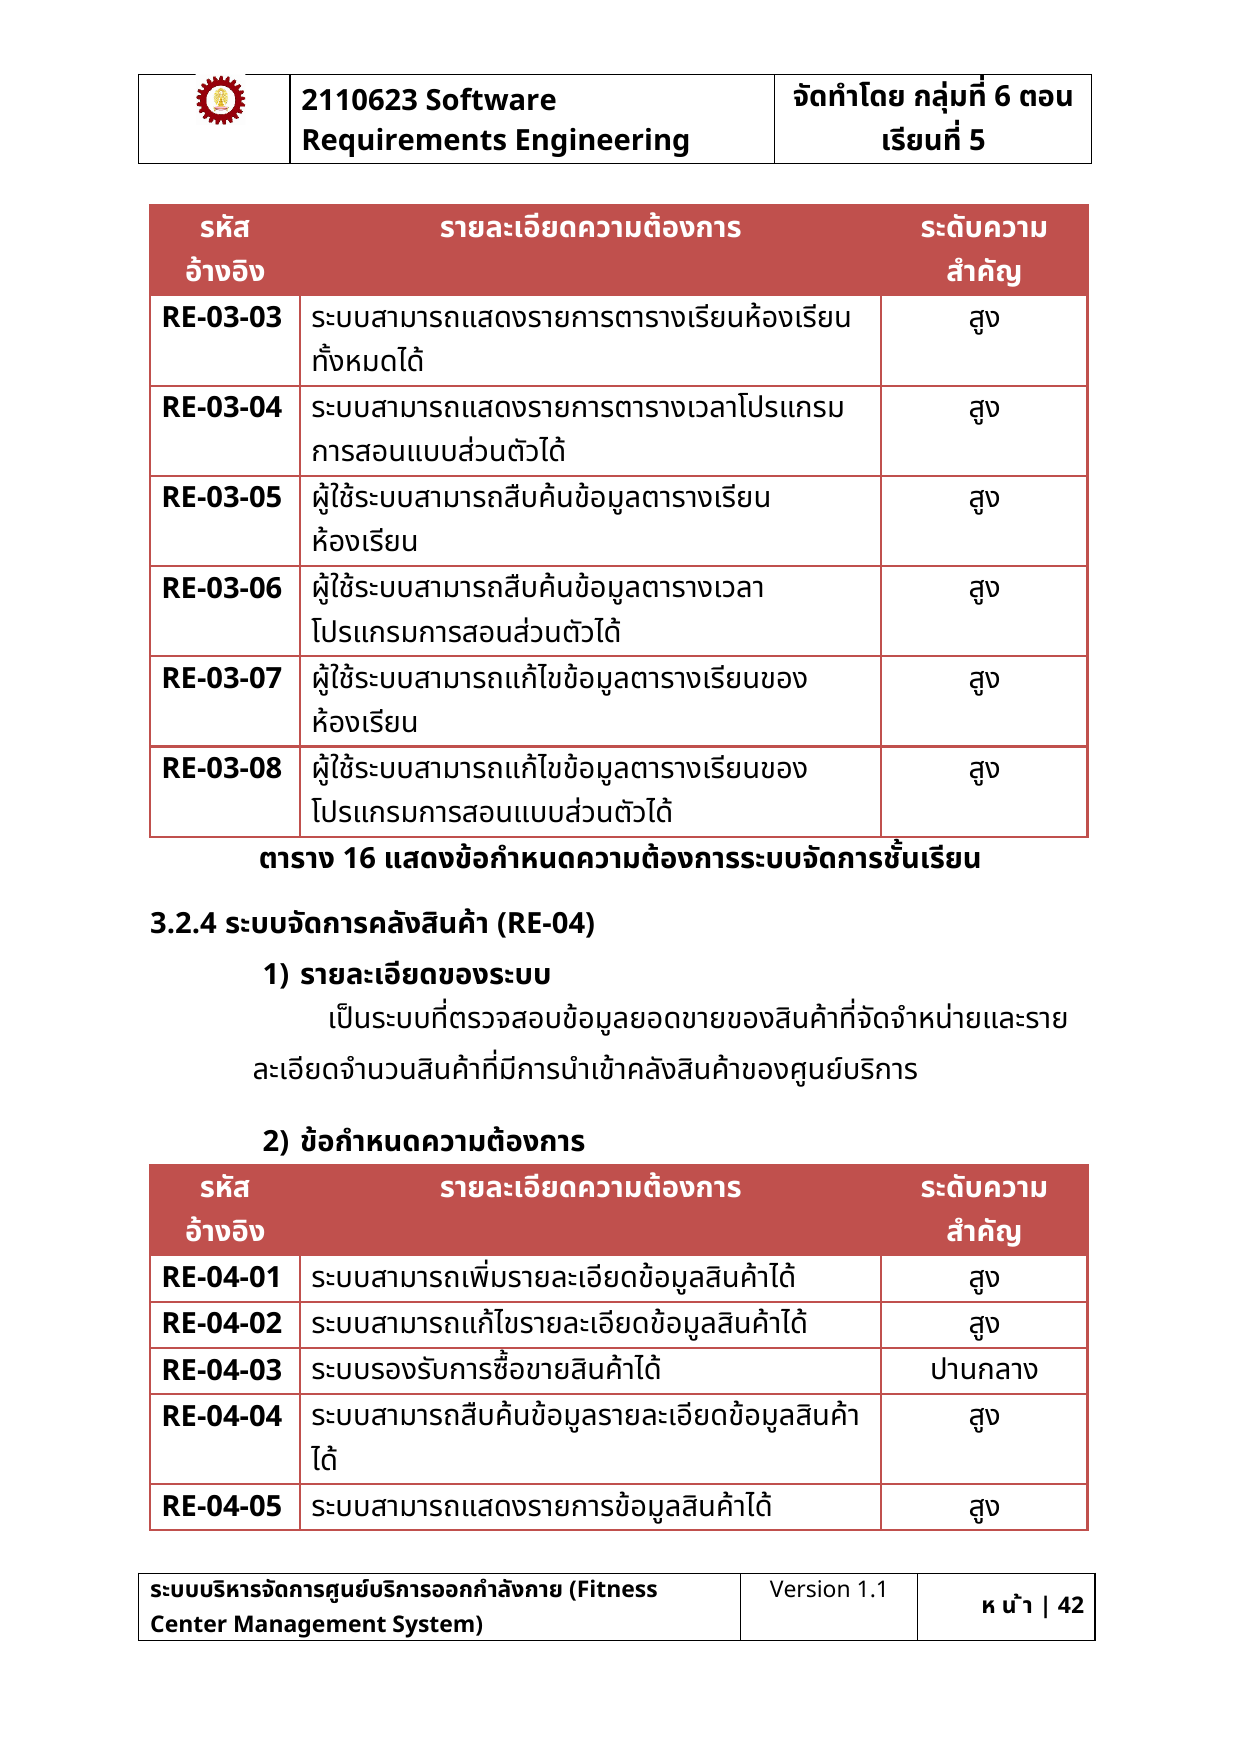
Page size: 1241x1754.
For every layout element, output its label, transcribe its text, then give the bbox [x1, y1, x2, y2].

table_cell ระบบสามารถเพิ่มรายละเอียดข้อมูลสินค้าได้ [301, 1256, 880, 1301]
table_cell RE-04-03 [151, 1349, 299, 1393]
table_header รหัสอ้างอิง [151, 206, 299, 294]
table_cell สูง [882, 657, 1086, 745]
table_cell ผู้ใช้ระบบสามารถสืบค้นข้อมูลตารางเวลาโปรแกรมการสอนส่วนตัวได้ [301, 567, 880, 655]
subtitle ระบบจัดการคลังสินค้า (RE-04) [150, 903, 1090, 947]
table_cell RE-03-06 [151, 567, 299, 655]
table_cell สูง [882, 1256, 1086, 1301]
table_cell ระบบรองรับการซื้อขายสินค้าได้ [301, 1349, 880, 1393]
table_header ระดับความสำคัญ [882, 206, 1086, 294]
table_cell สูง [882, 1303, 1086, 1347]
table_cell RE-03-03 [151, 296, 299, 384]
table_cell ผู้ใช้ระบบสามารถสืบค้นข้อมูลตารางเรียนห้องเรียน [301, 477, 880, 565]
text เป็นระบบที่ตรวจสอบข้อมูลยอดขายของสินค้าที่จัดจำหน่ายและรายละเอียดจำนวนสินค้าที่มีการนำเข้าคลังสินค้าของศูนย์บริการ [252, 998, 1090, 1092]
table_cell สูง [882, 748, 1086, 836]
table_cell RE-04-05 [151, 1485, 299, 1529]
table_cell สูง [882, 567, 1086, 655]
list ข้อกำหนดความต้องการ [262, 1120, 1090, 1164]
table_cell ระบบสามารถแสดงรายการข้อมูลสินค้าได้ [301, 1485, 880, 1529]
table_cell ระบบสามารถสืบค้นข้อมูลรายละเอียดข้อมูลสินค้าได้ [301, 1395, 880, 1483]
list รายละเอียดของระบบ [262, 953, 1090, 998]
picture [195, 74, 246, 125]
table_header รหัสอ้างอิง [151, 1166, 299, 1254]
table_cell RE-04-04 [151, 1395, 299, 1483]
table_cell ปานกลาง [882, 1349, 1086, 1393]
table_cell ผู้ใช้ระบบสามารถแก้ไขข้อมูลตารางเรียนของห้องเรียน [301, 657, 880, 745]
table_cell RE-03-05 [151, 477, 299, 565]
table_cell RE-04-01 [151, 1256, 299, 1301]
table_cell RE-03-08 [151, 748, 299, 836]
table_header ระดับความสำคัญ [882, 1166, 1086, 1254]
table_cell ระบบสามารถแสดงรายการตารางเรียนห้องเรียนทั้งหมดได้ [301, 296, 880, 384]
table_cell สูง [882, 296, 1086, 384]
table_cell สูง [882, 1395, 1086, 1483]
table_cell RE-03-07 [151, 657, 299, 745]
table_cell RE-04-02 [151, 1303, 299, 1347]
table_cell สูง [882, 477, 1086, 565]
table_cell RE-03-04 [151, 387, 299, 475]
table_header รายละเอียดความต้องการ [301, 206, 880, 294]
table_cell ผู้ใช้ระบบสามารถแก้ไขข้อมูลตารางเรียนของโปรแกรมการสอนแบบส่วนตัวได้ [301, 748, 880, 836]
table_cell ระบบสามารถแก้ไขรายละเอียดข้อมูลสินค้าได้ [301, 1303, 880, 1347]
table_header รายละเอียดความต้องการ [301, 1166, 880, 1254]
table_cell สูง [882, 387, 1086, 475]
table_cell สูง [882, 1485, 1086, 1529]
table_cell ระบบสามารถแสดงรายการตารางเวลาโปรแกรมการสอนแบบส่วนตัวได้ [301, 387, 880, 475]
